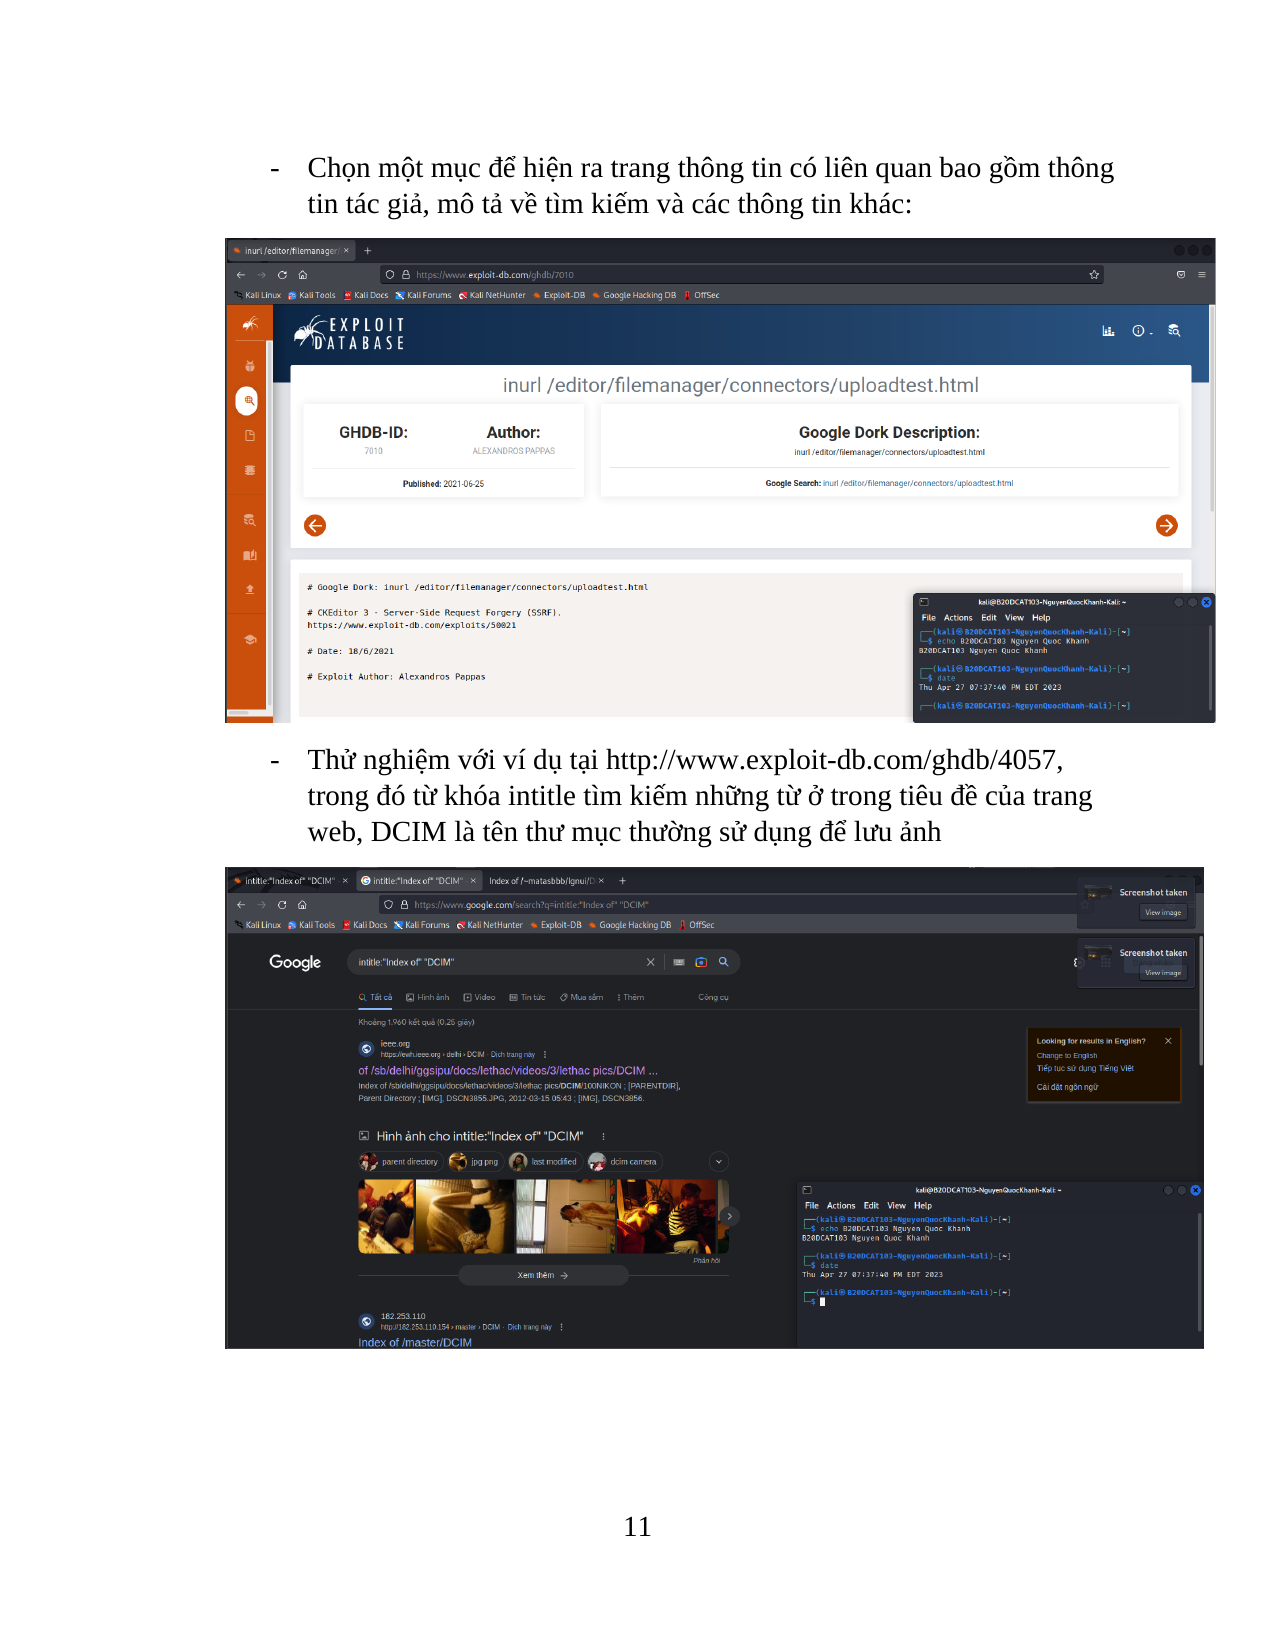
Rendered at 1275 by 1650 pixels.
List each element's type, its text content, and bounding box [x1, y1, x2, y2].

list Chọn một mục để hiện ra trang thông tin có liên quan bao gồm thông tin tác giả, mô tả về tìm kiếm và các thông tin khác: [270, 150, 1125, 220]
list Thử nghiệm với ví dụ tại http://www.exploit-db.com/ghdb/4057, trong đó từ khóa intitle tìm kiếm những từ ở trong tiêu đề của trang web, DCIM là tên thư mục thường sử dụng để lưu ảnh [270, 742, 1125, 848]
picture [225, 867, 1204, 1349]
picture [225, 238, 1216, 723]
